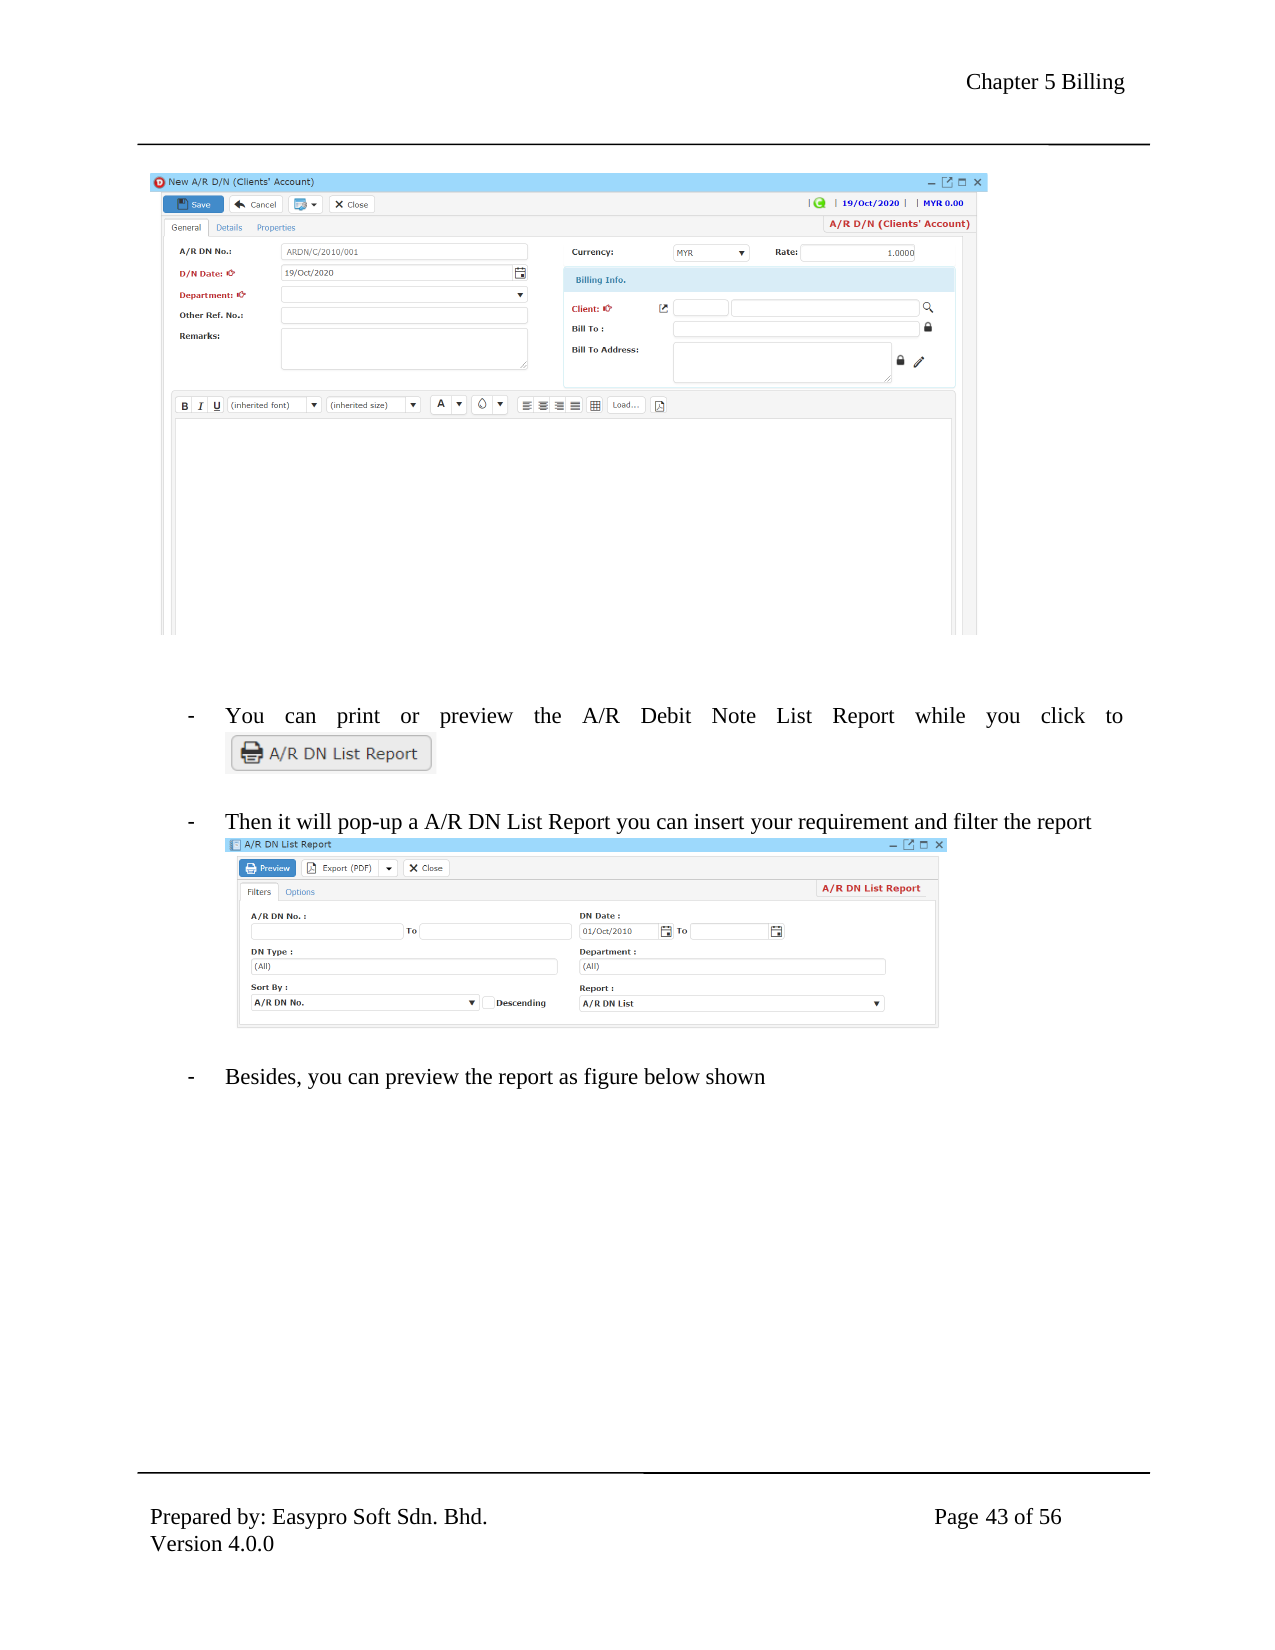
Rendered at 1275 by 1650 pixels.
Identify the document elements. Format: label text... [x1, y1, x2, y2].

list Besides, you can preview the report as figure below shown [187, 1060, 1125, 1091]
picture [150, 173, 988, 635]
picture [225, 838, 947, 1029]
list Then it will pop-up a A/R DN List Report you can insert your requirement and filter the report [187, 804, 1125, 836]
list You can print or preview the A/R Debit Note List Report while you click to [187, 699, 1125, 774]
picture [225, 732, 437, 774]
